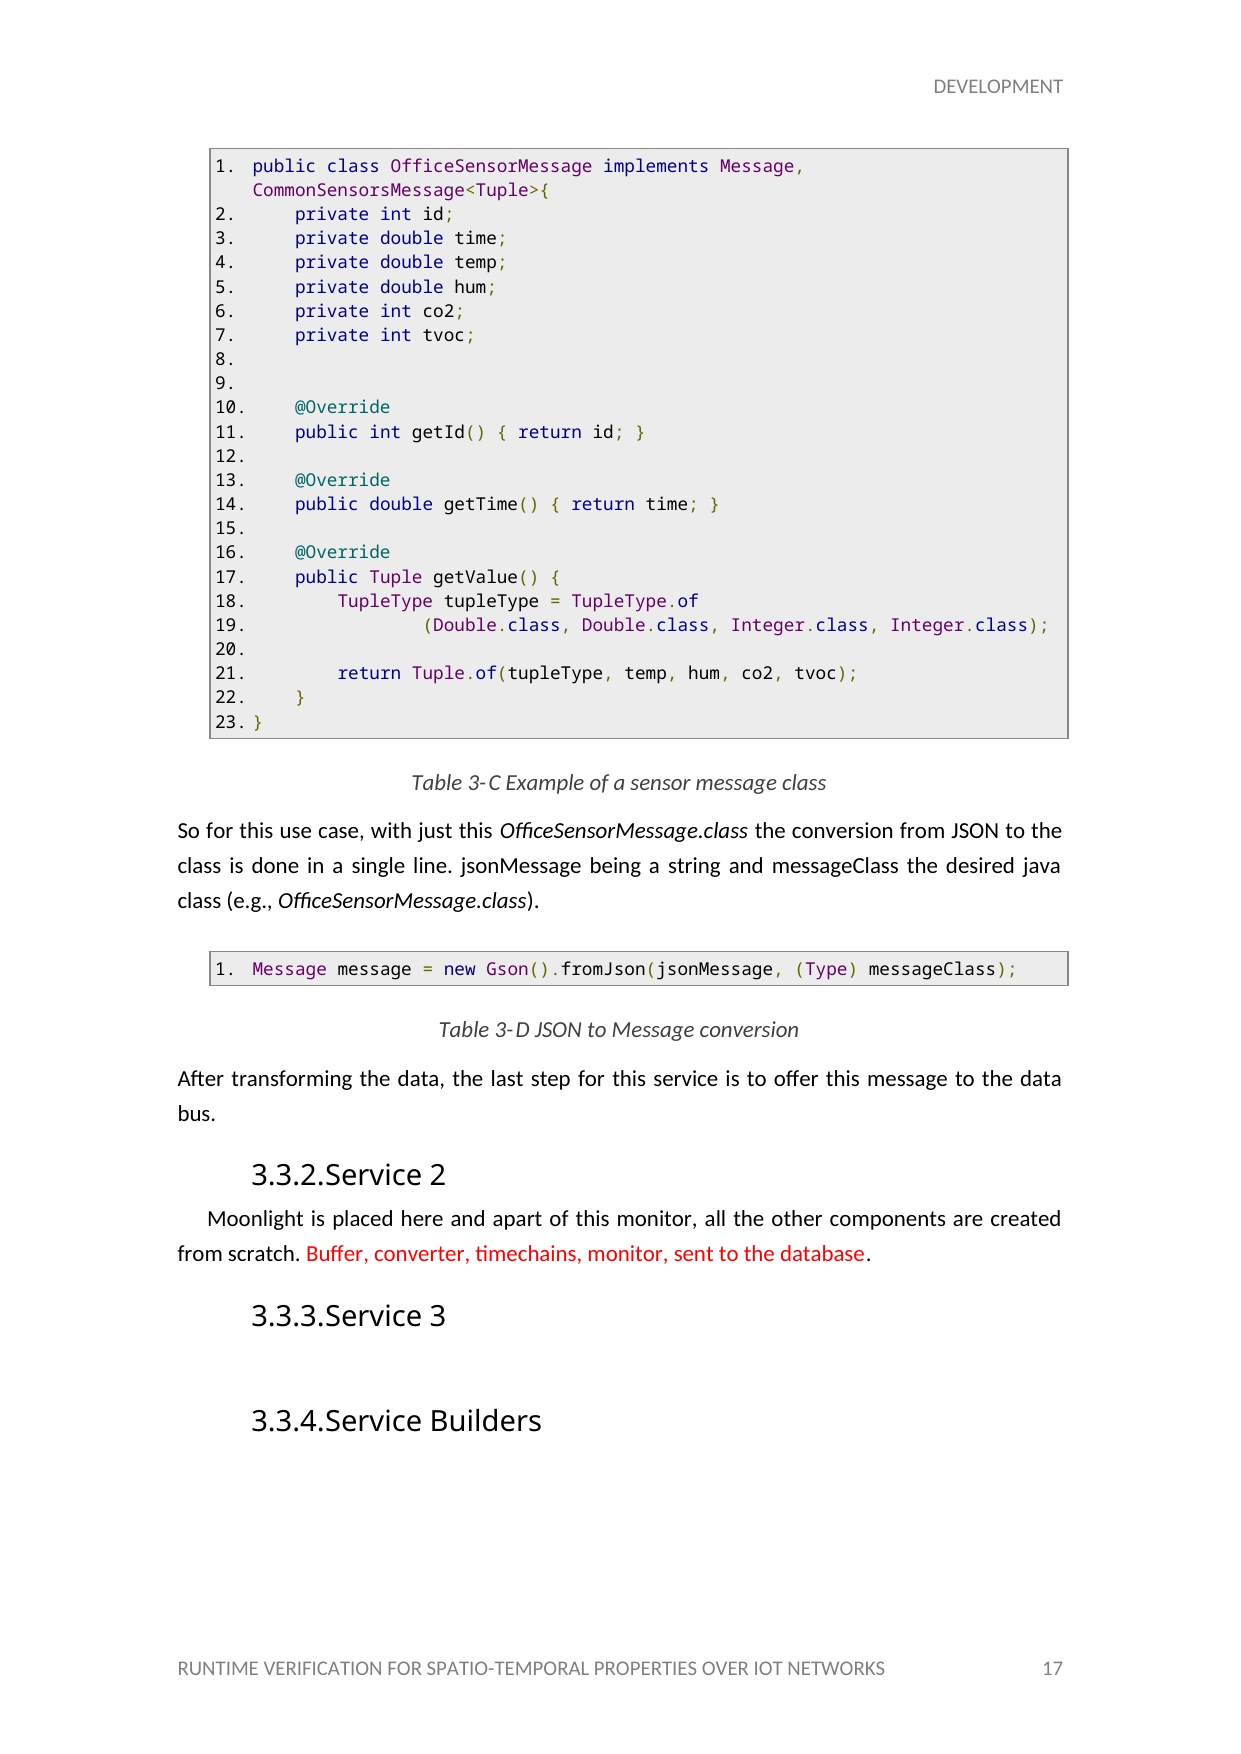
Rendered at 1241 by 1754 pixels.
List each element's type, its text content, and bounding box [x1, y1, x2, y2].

list (Double.class, Double.class, Integer.class, Integer.class); [211, 607, 1067, 631]
list Message message = new Gson().fromJson(jsonMessage, (Type) messageClass); [211, 952, 1067, 985]
subtitle Service 2 [251, 1154, 1063, 1194]
text After transforming the data, the last step for this service is to offer this message to the data bus. [177, 1064, 1063, 1127]
list public Tuple getValue() { [211, 558, 1067, 583]
list return Tuple.of(tupleType, temp, hum, co2, tvoc); [211, 655, 1067, 679]
text So for this use case, with just this OfficeSensorMessage.class the conversion from JSON to the class is done in a single line. jsonMessage being a string and messageClass the desired java class (e.g., OfficeSensorMessage.class). [177, 816, 1063, 914]
list private double time; [211, 220, 1067, 244]
list @Override [211, 389, 1067, 413]
text Table 3-B JSON to Message conversion [177, 1015, 1063, 1043]
list @Override [211, 462, 1067, 486]
list TupleType tupleType = TupleType.of [211, 583, 1067, 607]
subtitle Service 3 [251, 1295, 1063, 1334]
list public int getId() { return id; } [211, 413, 1067, 438]
subtitle Service Builders [251, 1400, 1063, 1440]
list private int id; [211, 196, 1067, 220]
list private int tvoc; [211, 317, 1067, 341]
text Table 3-A Example of a sensor message class [177, 768, 1063, 796]
list private double hum; [211, 268, 1067, 293]
list } [211, 679, 1067, 703]
list public class OfficeSensorMessage implements Message, CommonSensorsMessage<Tuple>{ [211, 149, 1067, 196]
list } [211, 703, 1067, 738]
list public double getTime() { return time; } [211, 486, 1067, 510]
list private int co2; [211, 293, 1067, 317]
text Moonlight is placed here and apart of this monitor, all the other components are created from scratch. Buffer, converter, timechains, monitor, sent to the database. [177, 1204, 1063, 1267]
list private double temp; [211, 244, 1067, 268]
list @Override [211, 534, 1067, 558]
